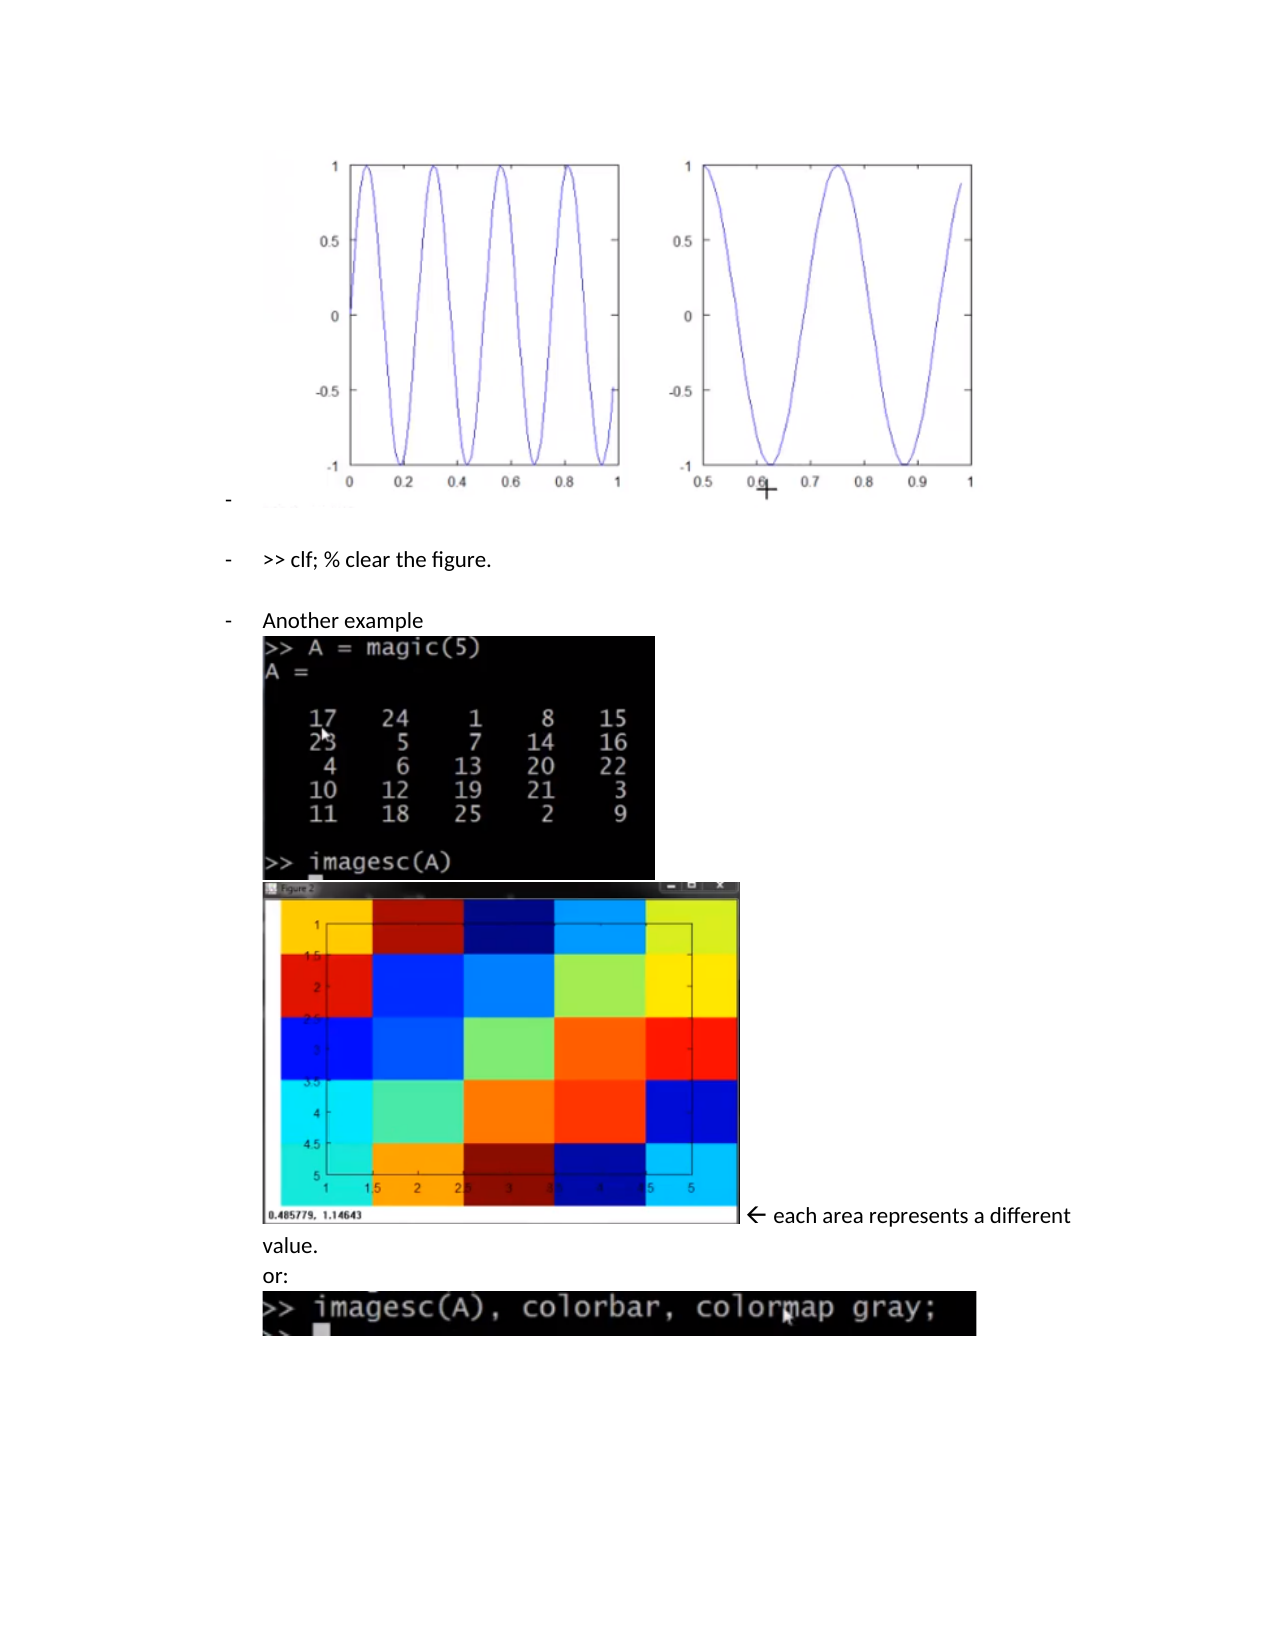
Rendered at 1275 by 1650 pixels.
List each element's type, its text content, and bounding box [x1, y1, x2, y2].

picture [262, 1291, 977, 1336]
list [225, 606, 1125, 1336]
list >> clf; % clear the figure. [225, 546, 1125, 604]
picture [262, 636, 655, 880]
picture [262, 150, 1014, 508]
picture [262, 882, 740, 1224]
